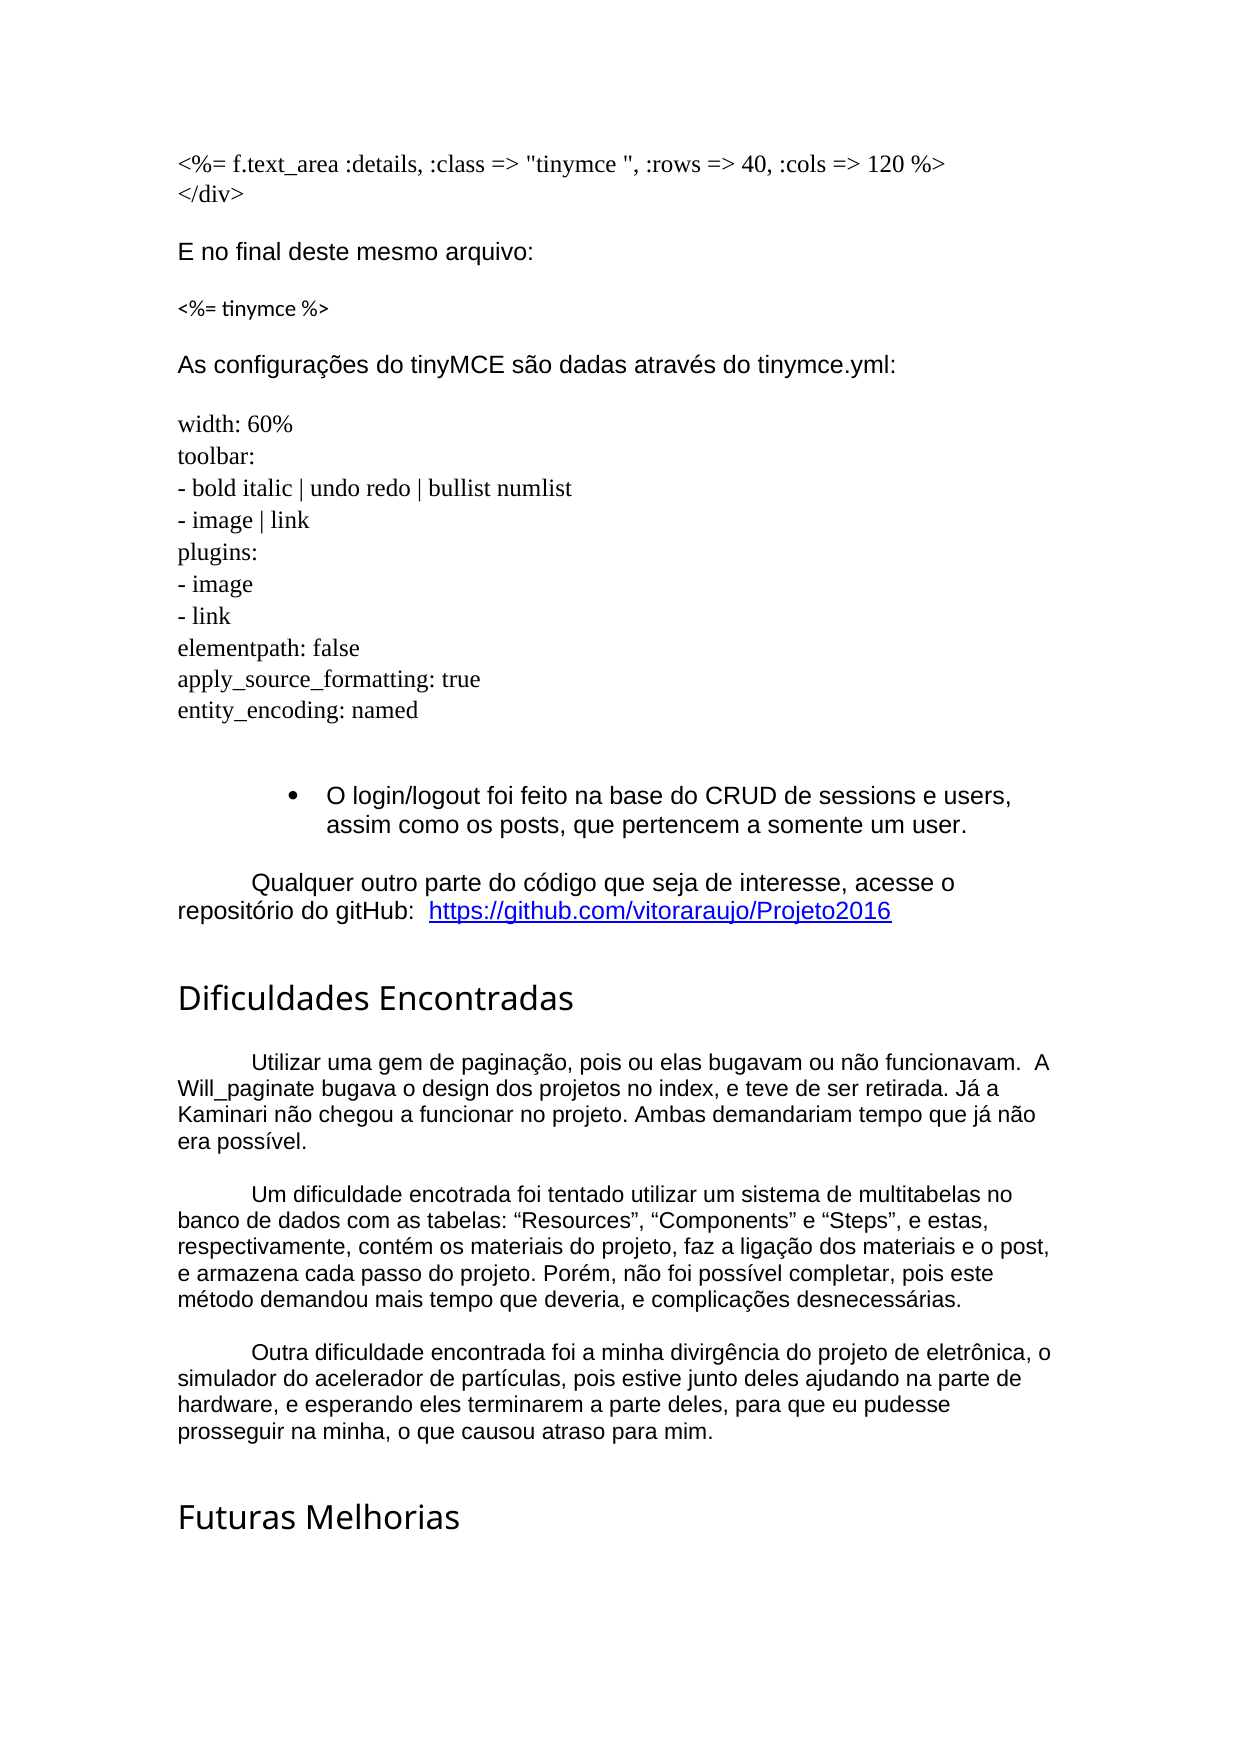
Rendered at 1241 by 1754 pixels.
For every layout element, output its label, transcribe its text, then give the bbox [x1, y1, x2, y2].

table_header apply_source_formatting: true [176, 663, 488, 695]
text Utilizar uma gem de paginação, pois ou elas bugavam ou não funcionavam. A Will_paginate bugava o design dos projetos no index, e teve de ser retirada. Já a Kaminari não chegou a funcionar no projeto. Ambas demandariam tempo que já não era possível. [177, 1049, 1063, 1154]
table_header - bold italic | undo redo | bullist numlist [176, 472, 580, 504]
text </div> [177, 179, 1063, 208]
text Futuras Melhorias [177, 1494, 1063, 1539]
list O login/logout foi feito na base do CRUD de sessions e users, assim como os posts, que pertencem a somente um user. [288, 781, 1063, 839]
text Outra dificuldade encontrada foi a minha divirgência do projeto de eletrônica, o simulador do acelerador de partículas, pois estive junto deles ajudando na parte de hardware, e esperando eles terminarem a parte deles, para que eu pudesse prosseguir na minha, o que causou atraso para mim. [177, 1339, 1063, 1444]
text As configurações do tinyMCE são dadas através do tinymce.yml: [177, 351, 1063, 379]
text E no final deste mesmo arquivo: [177, 237, 1063, 266]
text Qualquer outro parte do código que seja de interesse, acesse o repositório do gitHub: https://github.com/vitoraraujo/Projeto2016 [177, 867, 1063, 925]
table_header toolbar: [176, 440, 263, 472]
text entity_encoding: named [177, 695, 1063, 724]
table_header - image [176, 568, 261, 599]
text Um dificuldade encotrada foi tentado utilizar um sistema de multitabelas no banco de dados com as tabelas: “Resources”, “Components” e “Steps”, e estas, respectivamente, contém os materiais do projeto, faz a ligação dos materiais e o post, e armazena cada passo do projeto. Porém, não foi possível completar, pois este método demandou mais tempo que deveria, e complicações desnecessárias. [177, 1181, 1063, 1312]
table_header width: 60% [176, 408, 301, 440]
table_header - image | link [176, 504, 317, 536]
text Dificuldades Encontradas [177, 974, 1063, 1020]
text <%= tinymce %> [177, 294, 1063, 322]
table_header <%= f.text_area :details, :class => "tinymce ", :rows => 40, :cols => 120 %> [176, 148, 954, 179]
table_header plugins: [176, 536, 266, 567]
table_header - link [176, 599, 238, 631]
table_header elementpath: false [176, 631, 368, 663]
